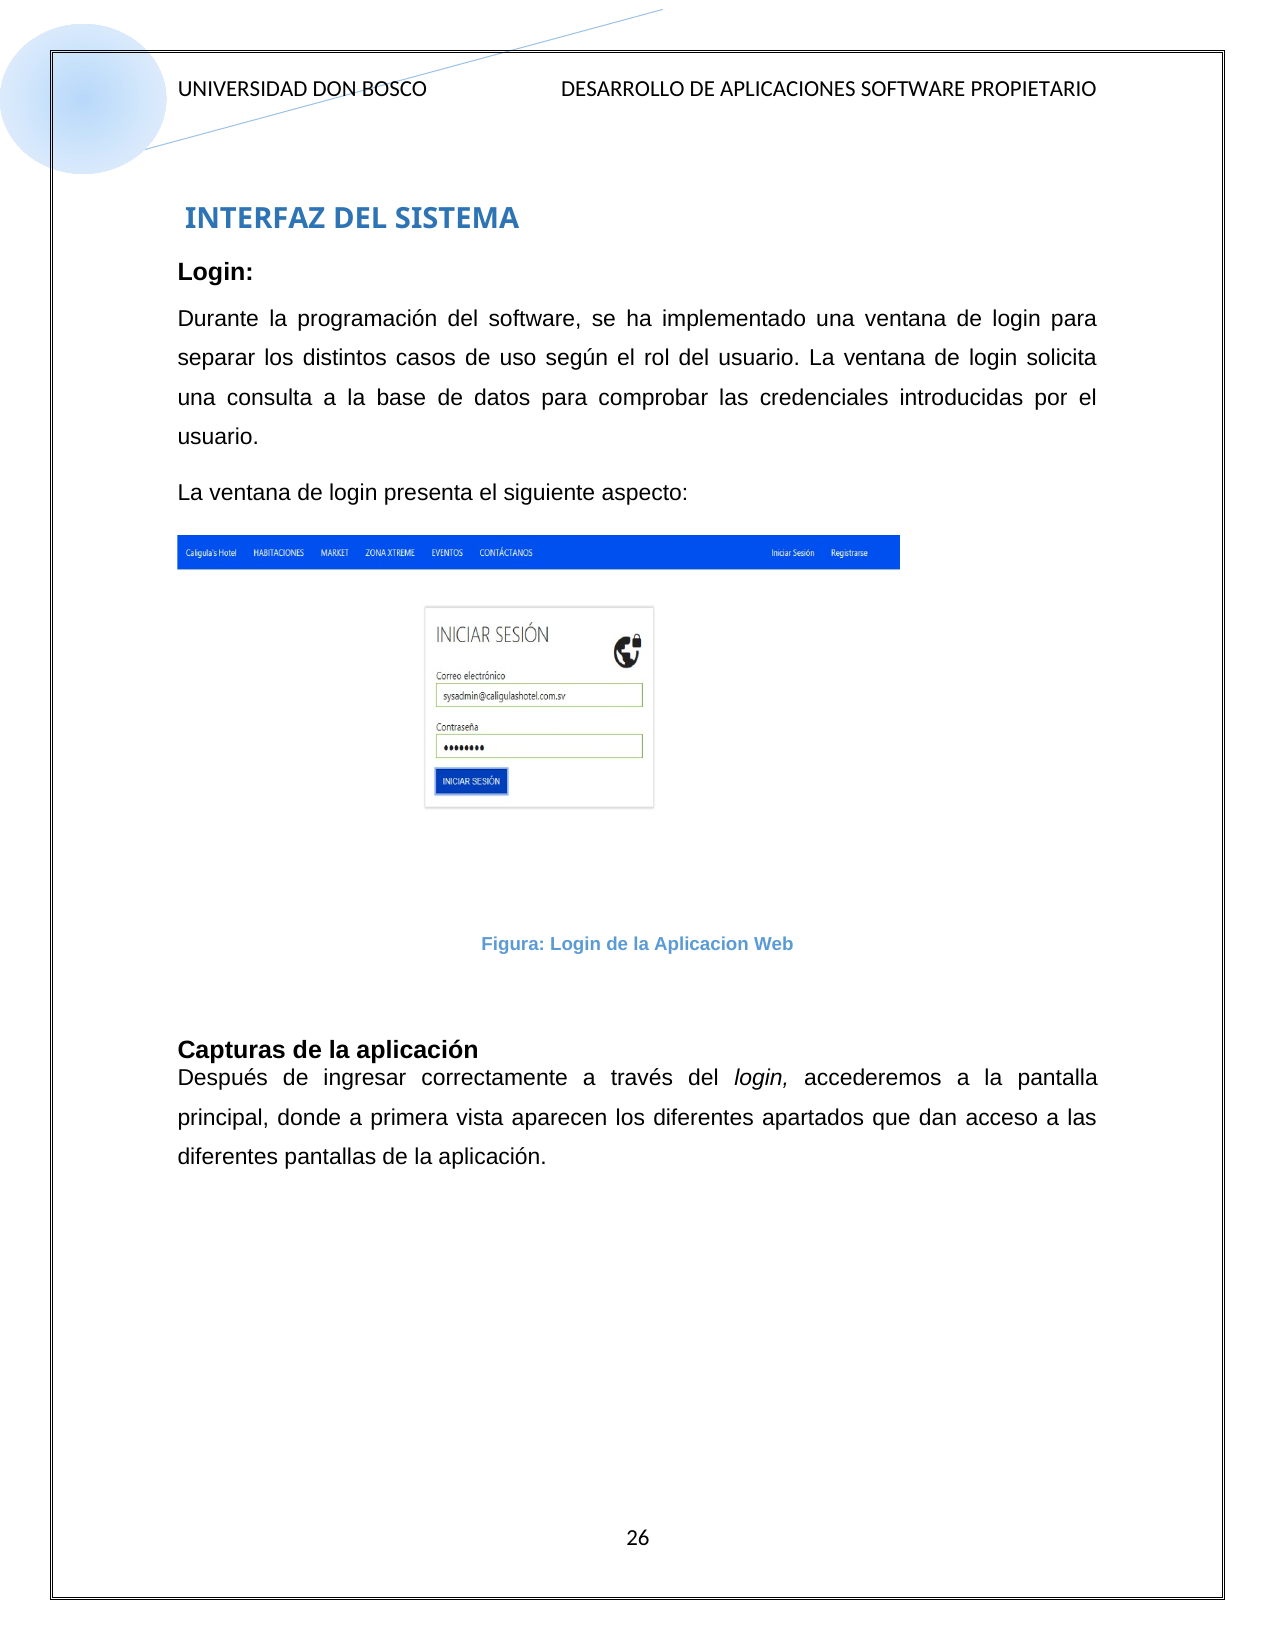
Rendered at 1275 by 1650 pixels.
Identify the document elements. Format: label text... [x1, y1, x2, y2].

text Durante la programación del software, se ha implementado una ventana de login para separar los distintos casos de uso según el rol del usuario. La ventana de login solicita una consulta a la base de datos para comprobar las credenciales introducidas por el usuario. [177, 305, 1098, 449]
text Login: [177, 257, 1098, 286]
text Figura: Login de la Aplicacion Web [177, 933, 1098, 955]
subtitle INTERFAZ DEL SISTEMA [177, 198, 1098, 237]
text Después de ingresar correctamente a través del login, accederemos a la pantalla principal, donde a primera vista aparecen los diferentes apartados que dan acceso a las diferentes pantallas de la aplicación. [177, 1064, 1098, 1169]
text La ventana de login presenta el siguiente aspecto: [177, 479, 1098, 506]
picture [177, 535, 900, 903]
text Capturas de la aplicación [177, 1035, 1098, 1064]
